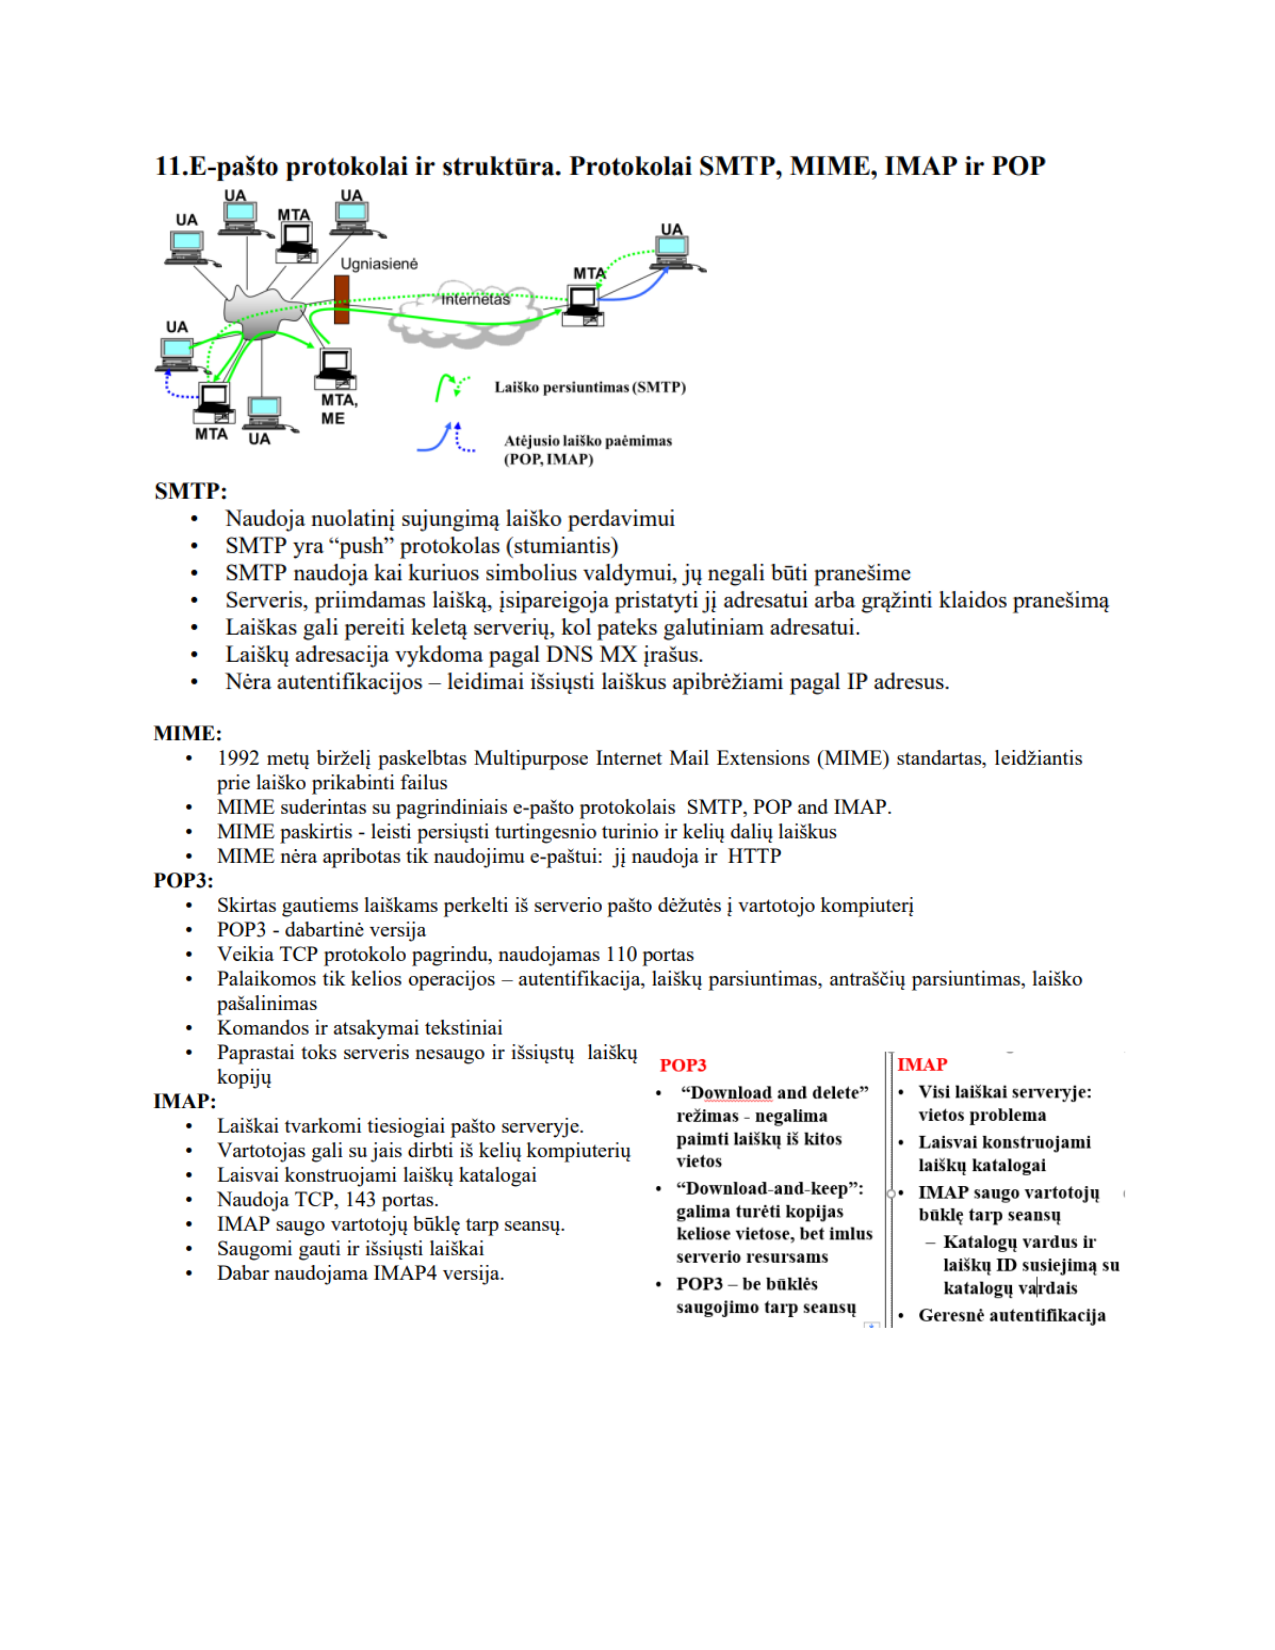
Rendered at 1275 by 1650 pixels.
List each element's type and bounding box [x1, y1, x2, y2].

picture [150, 719, 1125, 1330]
picture [150, 150, 1125, 701]
